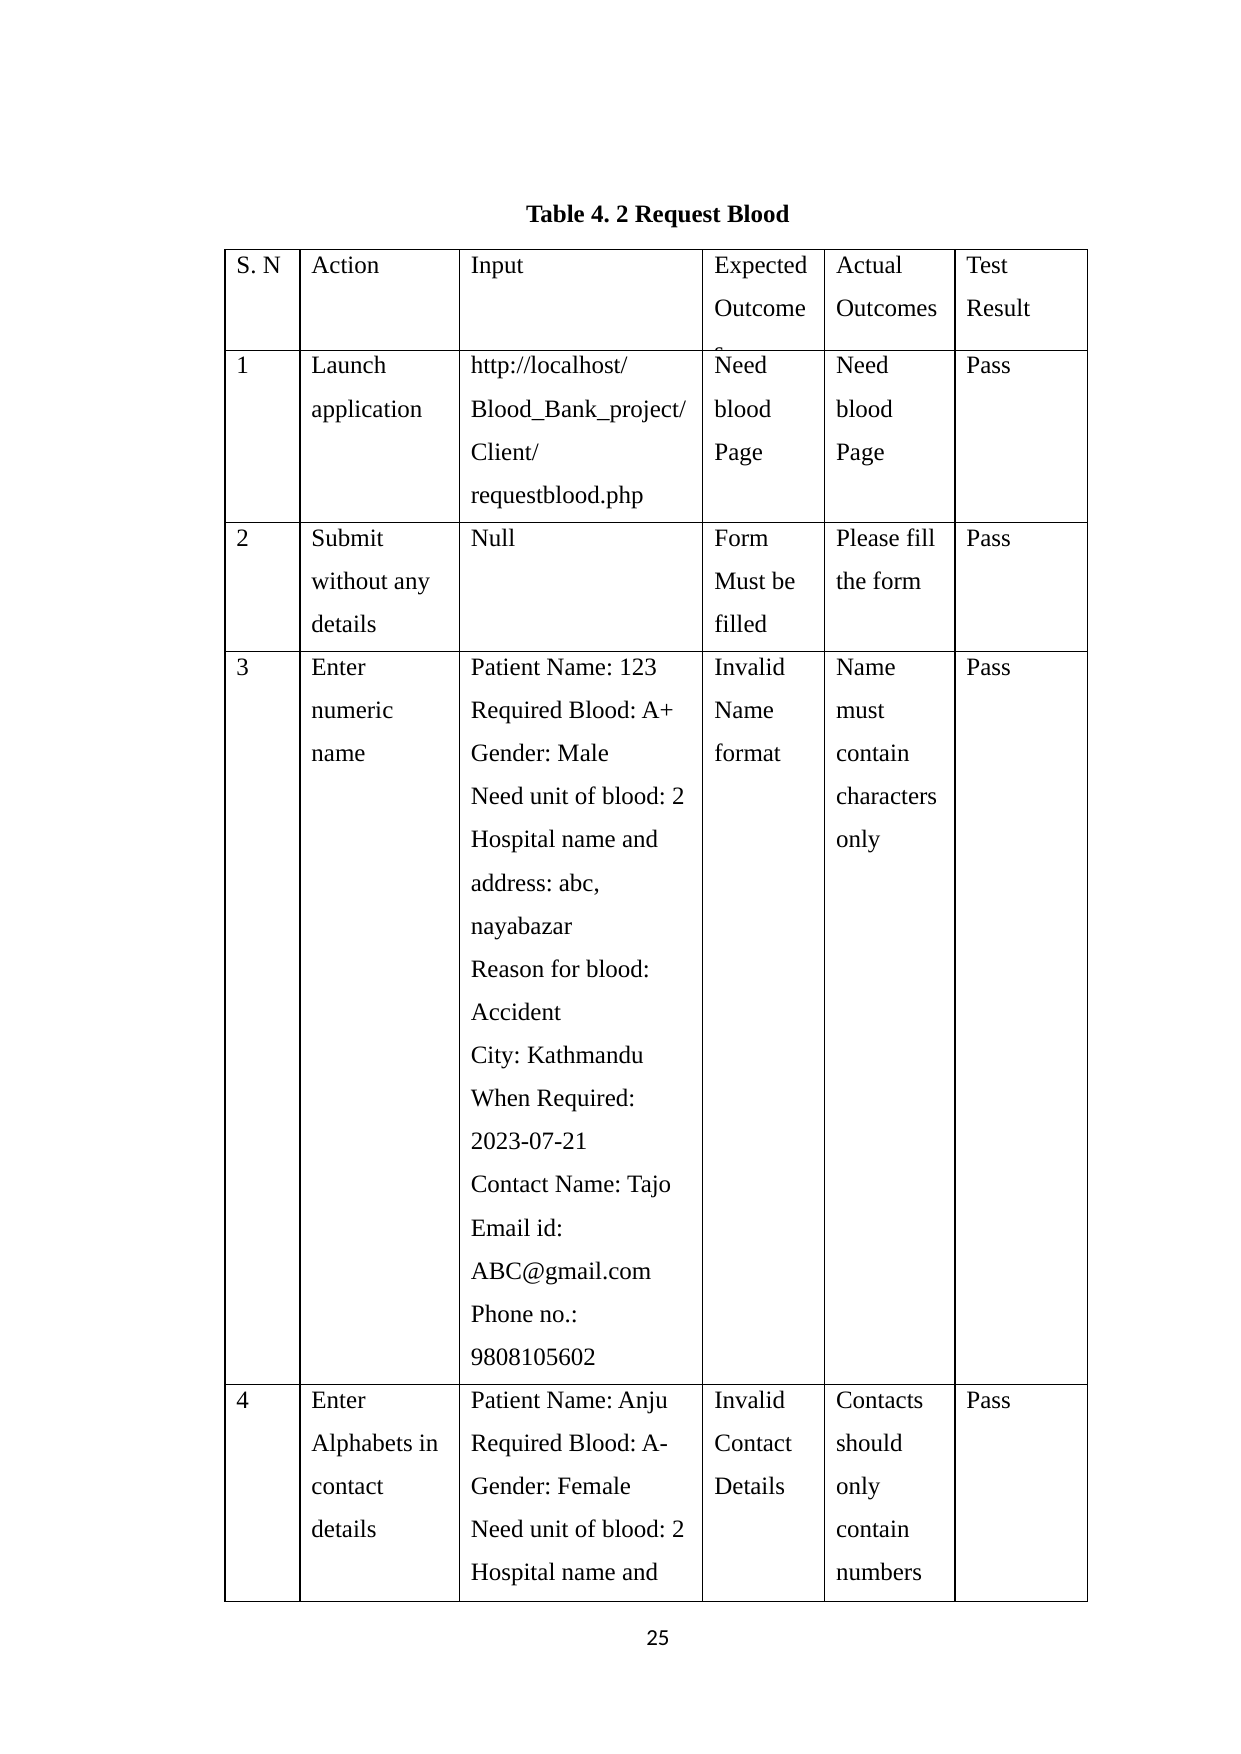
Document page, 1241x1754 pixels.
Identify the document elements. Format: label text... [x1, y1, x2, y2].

table_cell Enter numeric name [301, 652, 459, 1384]
table_header Expected Outcomes [703, 250, 824, 349]
table_cell Pass [956, 652, 1087, 1384]
table_cell Invalid Name format [703, 652, 824, 1384]
table_cell Name must contain characters only [825, 652, 954, 1384]
table_cell Need blood Page [703, 351, 824, 522]
table_cell Launch application [301, 351, 459, 522]
text Table 4. 2 Request Blood [225, 199, 1090, 228]
table_header S. N [226, 250, 299, 349]
table_cell Null [460, 523, 702, 651]
table_cell Pass [956, 1385, 1087, 1601]
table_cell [703, 1385, 824, 1601]
table_cell Patient Name: 123 Required Blood: A+ Gender: Male Need unit of blood: 2 Hospital name and address: abc, nayabazar Reason for blood: Accident City: Kathmandu When Required: 2023-07-21 Contact Name: Tajo Email id: ABC@gmail.com Phone no.: 9808105602 [460, 652, 702, 1384]
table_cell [460, 1385, 702, 1601]
table_cell 2 [226, 523, 299, 651]
table_cell 1 [226, 351, 299, 522]
table_cell http://localhost/Blood_Bank_project/Client/requestblood.php [460, 351, 702, 522]
table_cell Please fill the form [825, 523, 954, 651]
table_cell 4 [226, 1385, 299, 1601]
table_cell Form Must be filled [703, 523, 824, 651]
table_header Test Result [956, 250, 1087, 349]
table_header Actual Outcomes [825, 250, 954, 349]
table_cell 3 [226, 652, 299, 1384]
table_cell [825, 1385, 954, 1601]
table_cell Pass [956, 523, 1087, 651]
table_header Input [460, 250, 702, 349]
table_cell Submit without any details [301, 523, 459, 651]
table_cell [301, 1385, 459, 1601]
table_header Action [301, 250, 459, 349]
table_cell Need blood Page [825, 351, 954, 522]
table_cell Pass [956, 351, 1087, 522]
